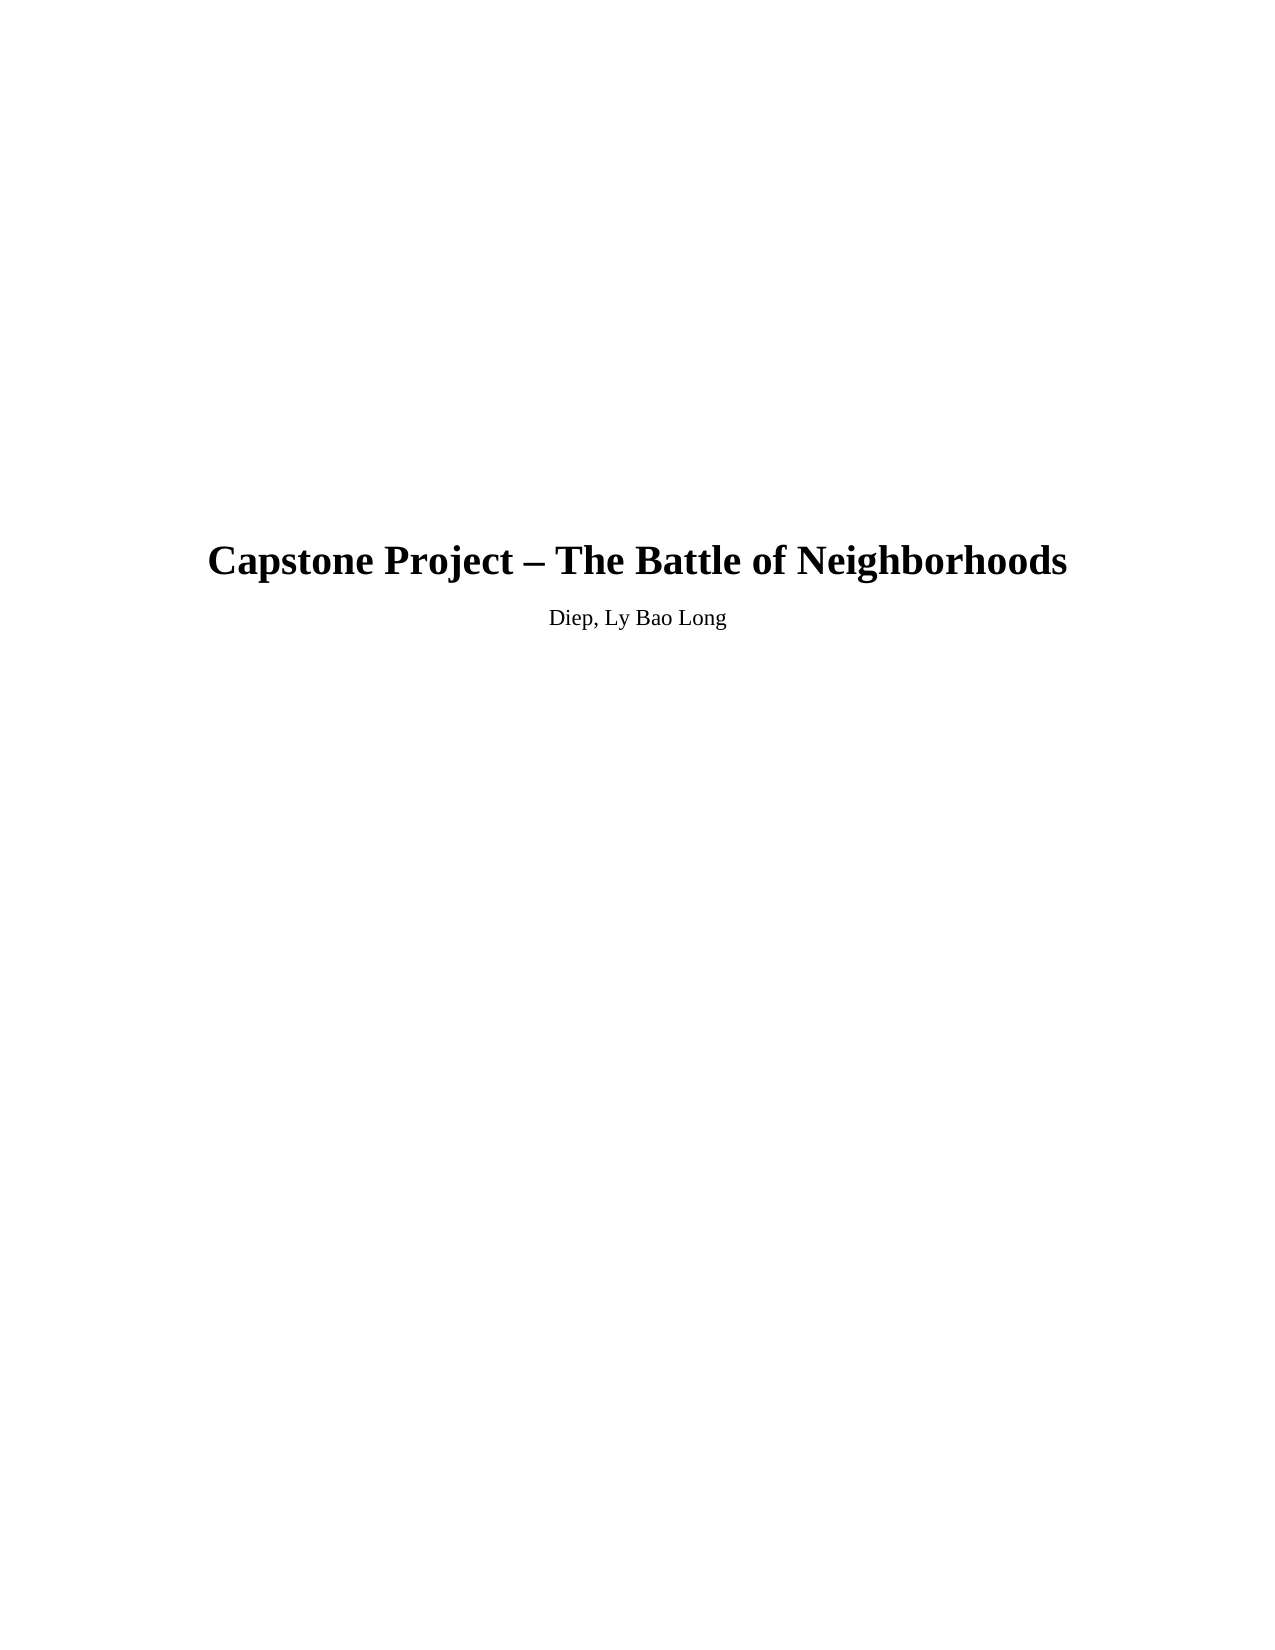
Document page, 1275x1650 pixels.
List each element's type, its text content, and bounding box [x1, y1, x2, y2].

text Diep, Ly Bao Long [150, 604, 1125, 631]
text Capstone Project – The Battle of Neighborhoods [150, 536, 1125, 584]
